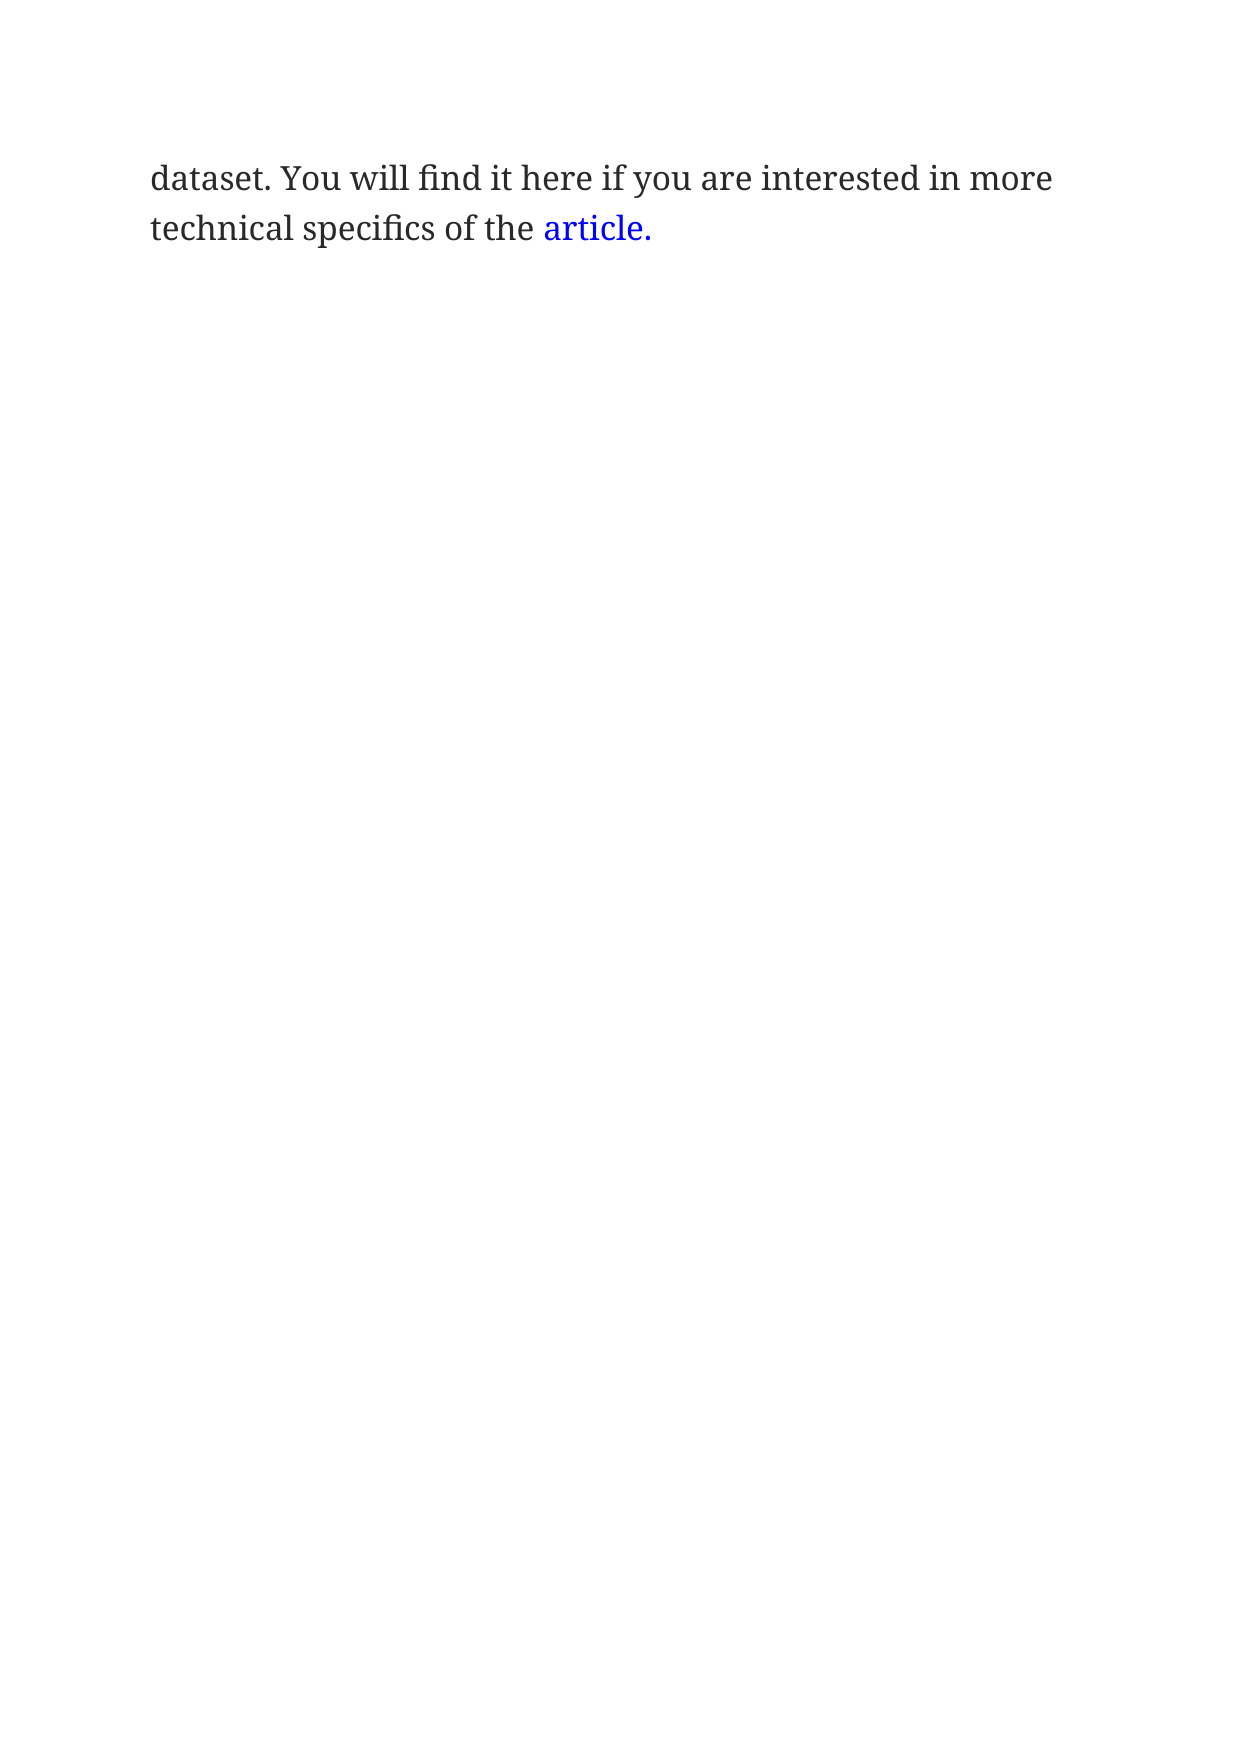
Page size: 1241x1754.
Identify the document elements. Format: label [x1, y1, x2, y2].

text [150, 150, 1090, 250]
